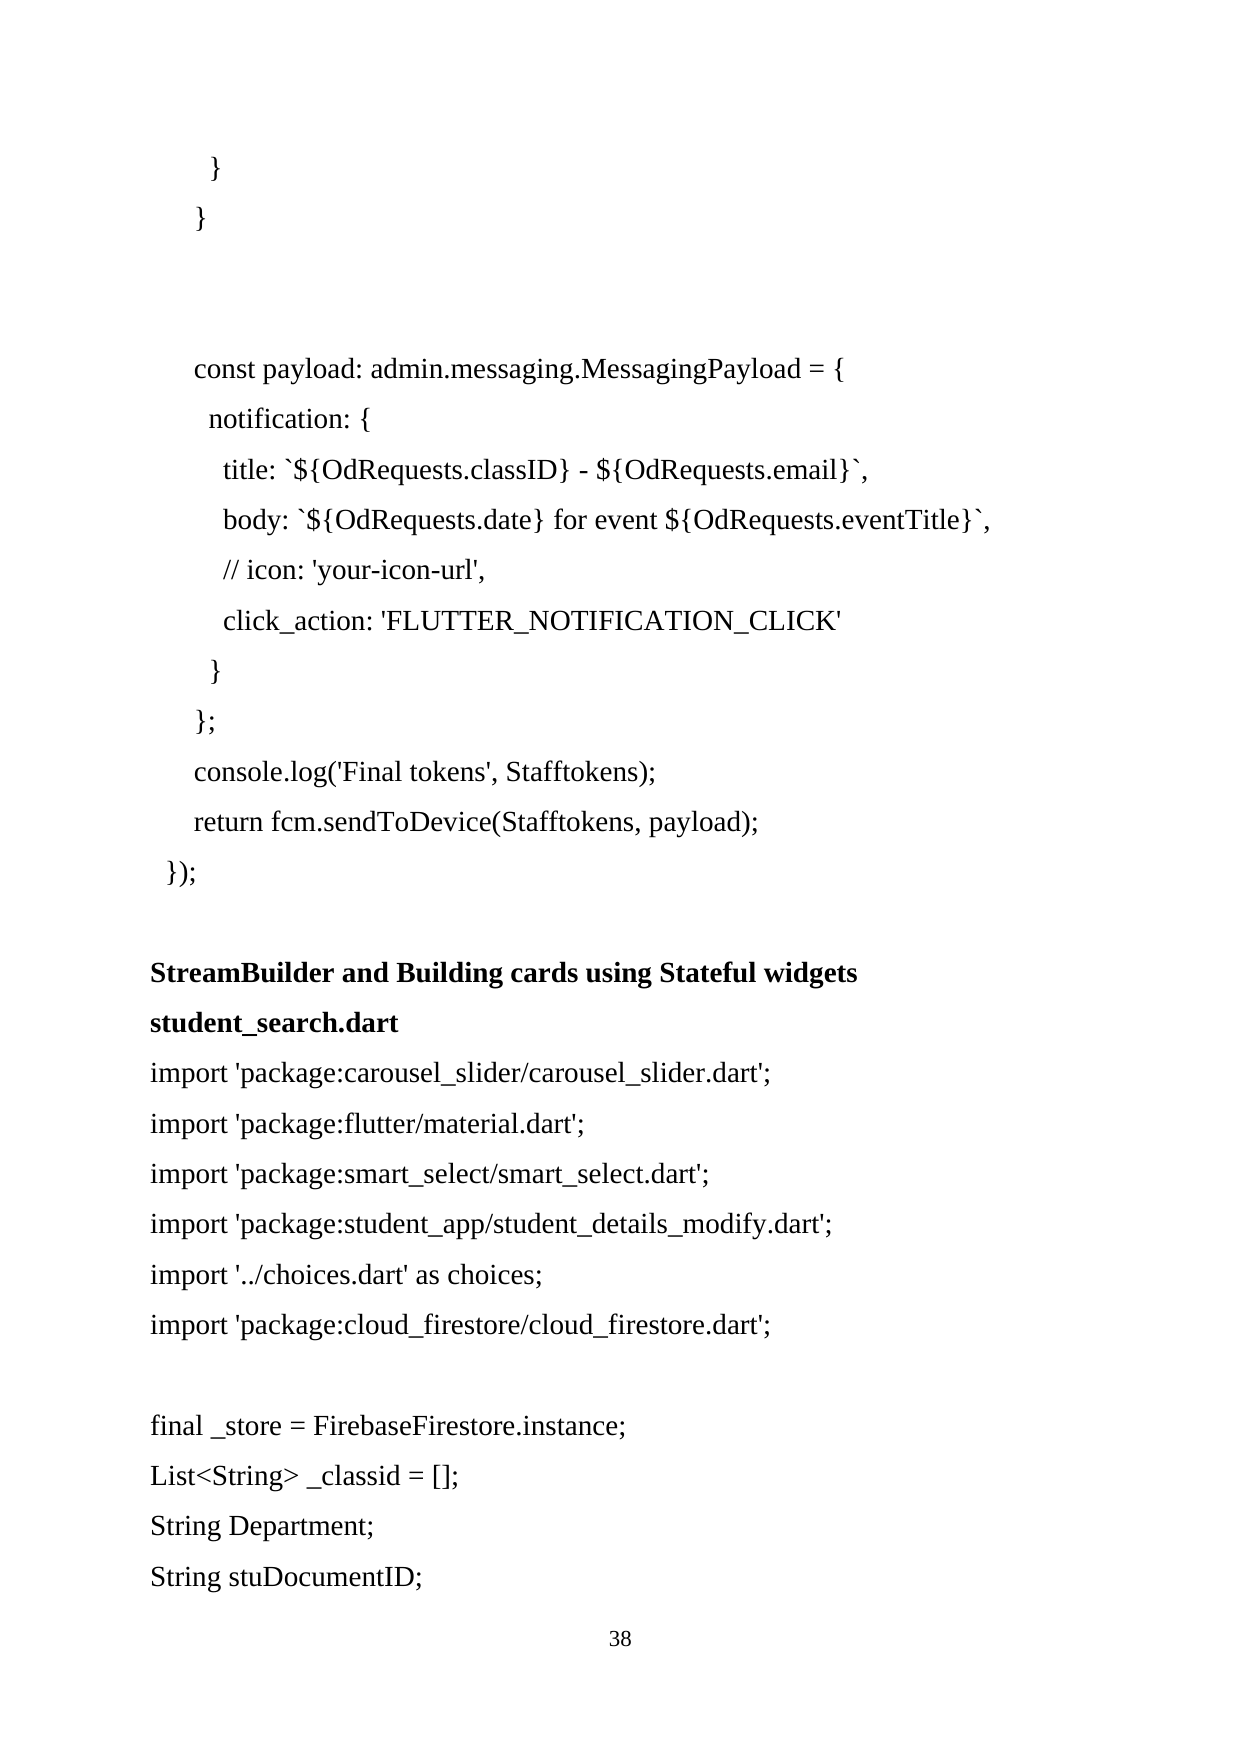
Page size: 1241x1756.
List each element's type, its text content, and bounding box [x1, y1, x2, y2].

text StreamBuilder and Building cards using Stateful widgets [150, 955, 1090, 988]
text } [150, 200, 1090, 234]
text }; [150, 703, 1090, 737]
text String stuDocumentID; [150, 1559, 1090, 1592]
text import 'package:student_app/student_details_modify.dart'; [150, 1207, 1090, 1240]
text title: `${OdRequests.classID} - ${OdRequests.email}`, [150, 452, 1090, 485]
text final _store = FirebaseFirestore.instance; [150, 1408, 1090, 1441]
text List<String> _classid = []; [150, 1458, 1090, 1492]
text notification: { [150, 402, 1090, 435]
text student_search.dart [150, 1005, 1090, 1039]
text import '../choices.dart' as choices; [150, 1257, 1090, 1290]
text } [150, 150, 1090, 183]
text click_action: 'FLUTTER_NOTIFICATION_CLICK' [150, 603, 1090, 636]
text } [150, 653, 1090, 687]
text // icon: 'your-icon-url', [150, 552, 1090, 586]
text console.log('Final tokens', Stafftokens); [150, 754, 1090, 787]
text const payload: admin.messaging.MessagingPayload = { [150, 351, 1090, 385]
text import 'package:flutter/material.dart'; [150, 1106, 1090, 1139]
text body: `${OdRequests.date} for event ${OdRequests.eventTitle}`, [150, 502, 1090, 536]
text String Department; [150, 1508, 1090, 1542]
text import 'package:smart_select/smart_select.dart'; [150, 1156, 1090, 1190]
text import 'package:cloud_firestore/cloud_firestore.dart'; [150, 1307, 1090, 1341]
text return fcm.sendToDevice(Stafftokens, payload); [150, 804, 1090, 838]
text }); [150, 854, 1090, 888]
text import 'package:carousel_slider/carousel_slider.dart'; [150, 1056, 1090, 1089]
